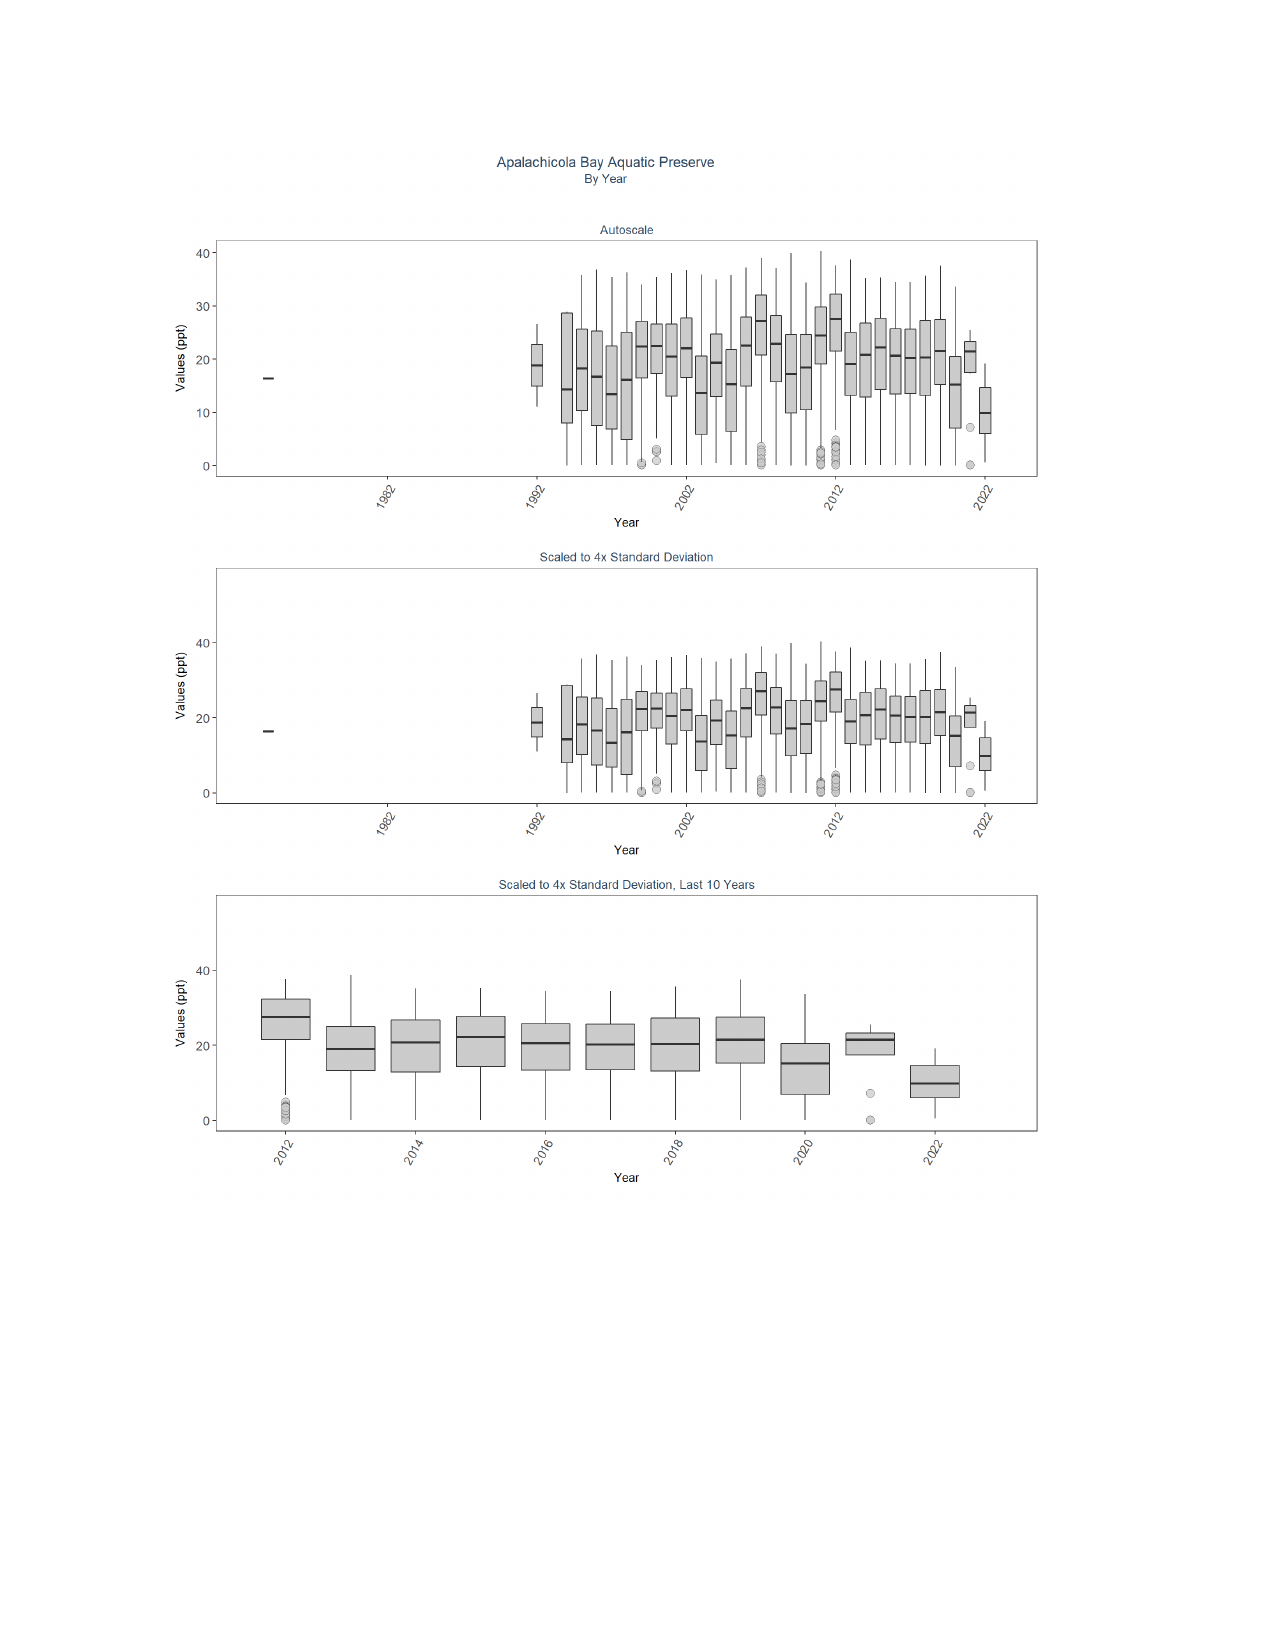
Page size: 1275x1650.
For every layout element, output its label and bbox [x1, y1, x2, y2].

picture [168, 150, 1044, 1200]
